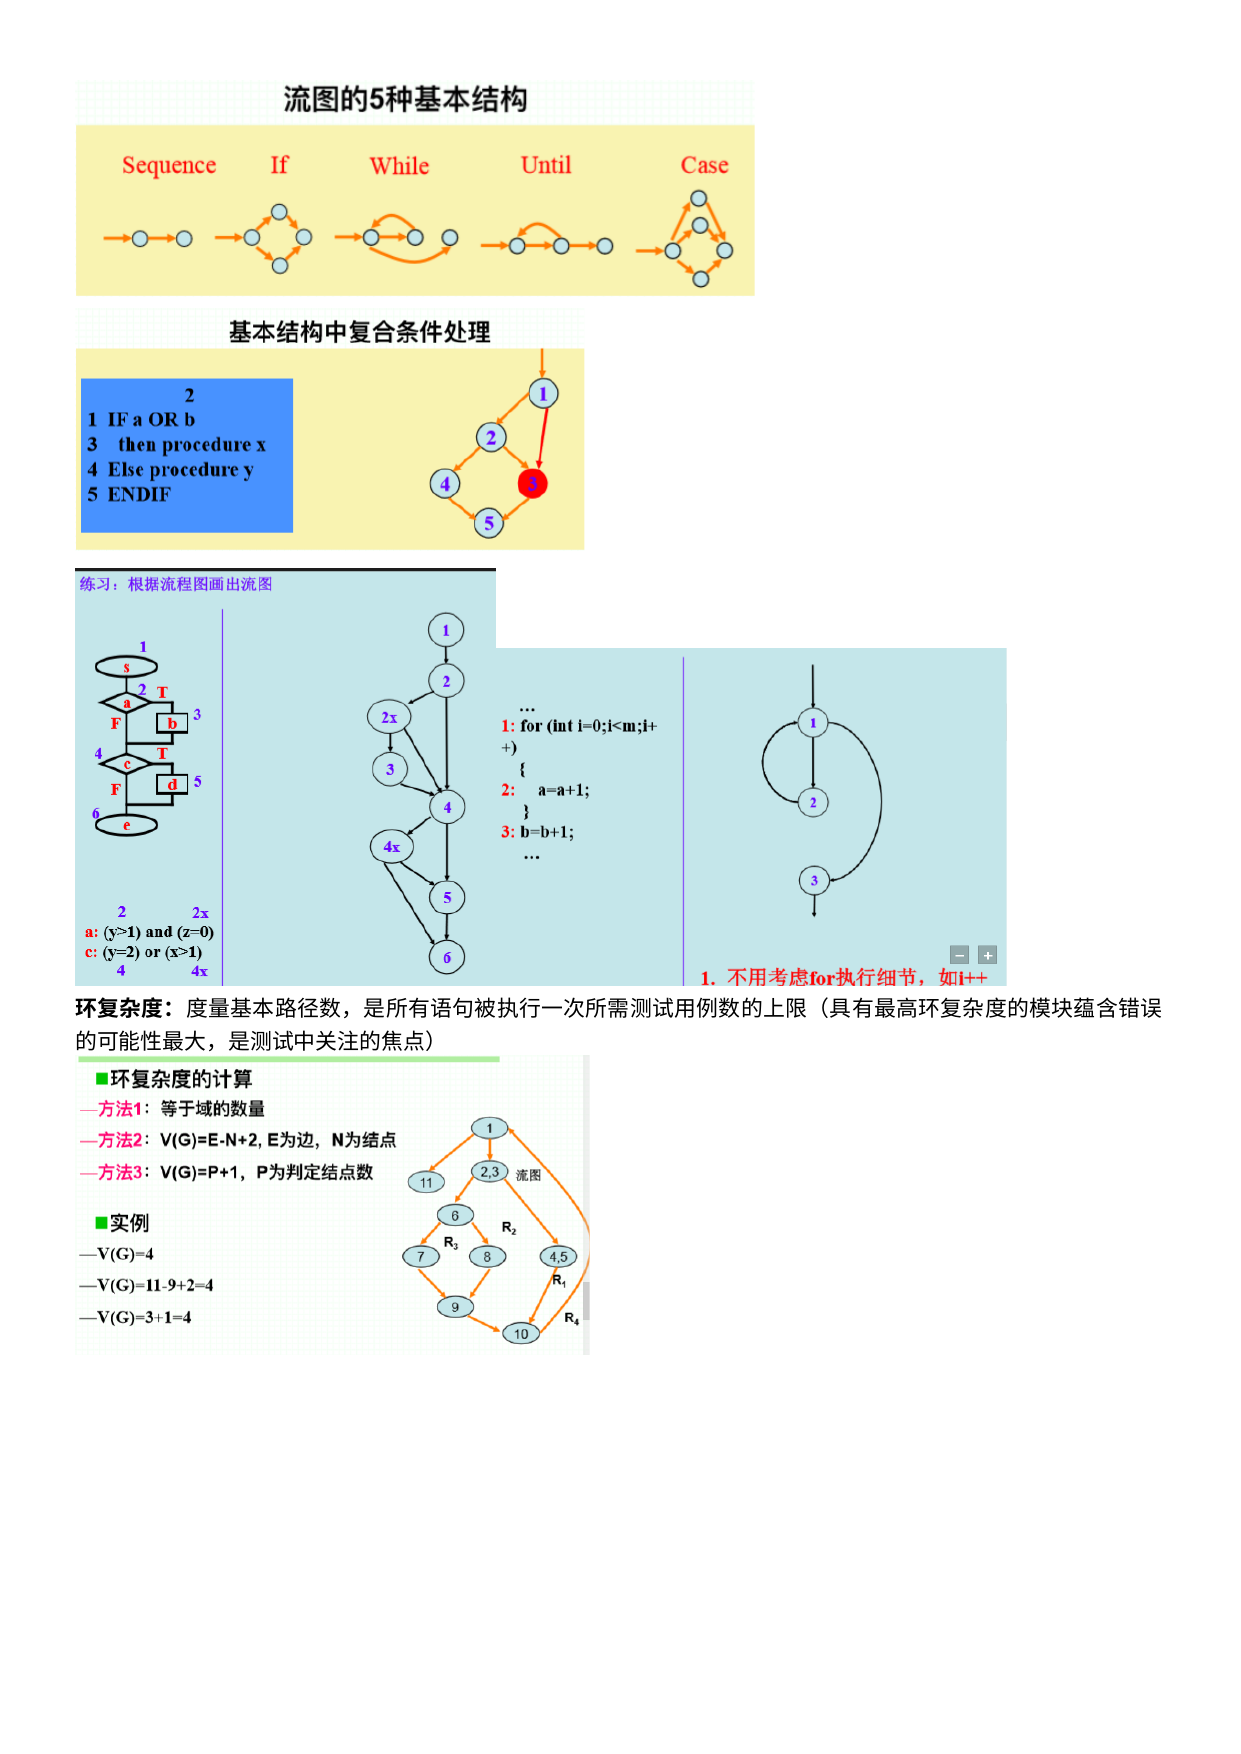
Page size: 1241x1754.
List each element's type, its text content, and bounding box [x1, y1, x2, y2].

picture [75, 80, 755, 297]
picture [75, 568, 1007, 986]
picture [75, 308, 585, 551]
text 环复杂度：度量基本路径数，是所有语句被执行一次所需测试用例数的上限（具有最高环复杂度的模块蕴含错误的可能性最大，是测试中关注的焦点） [75, 991, 1165, 1056]
picture [75, 1055, 590, 1355]
